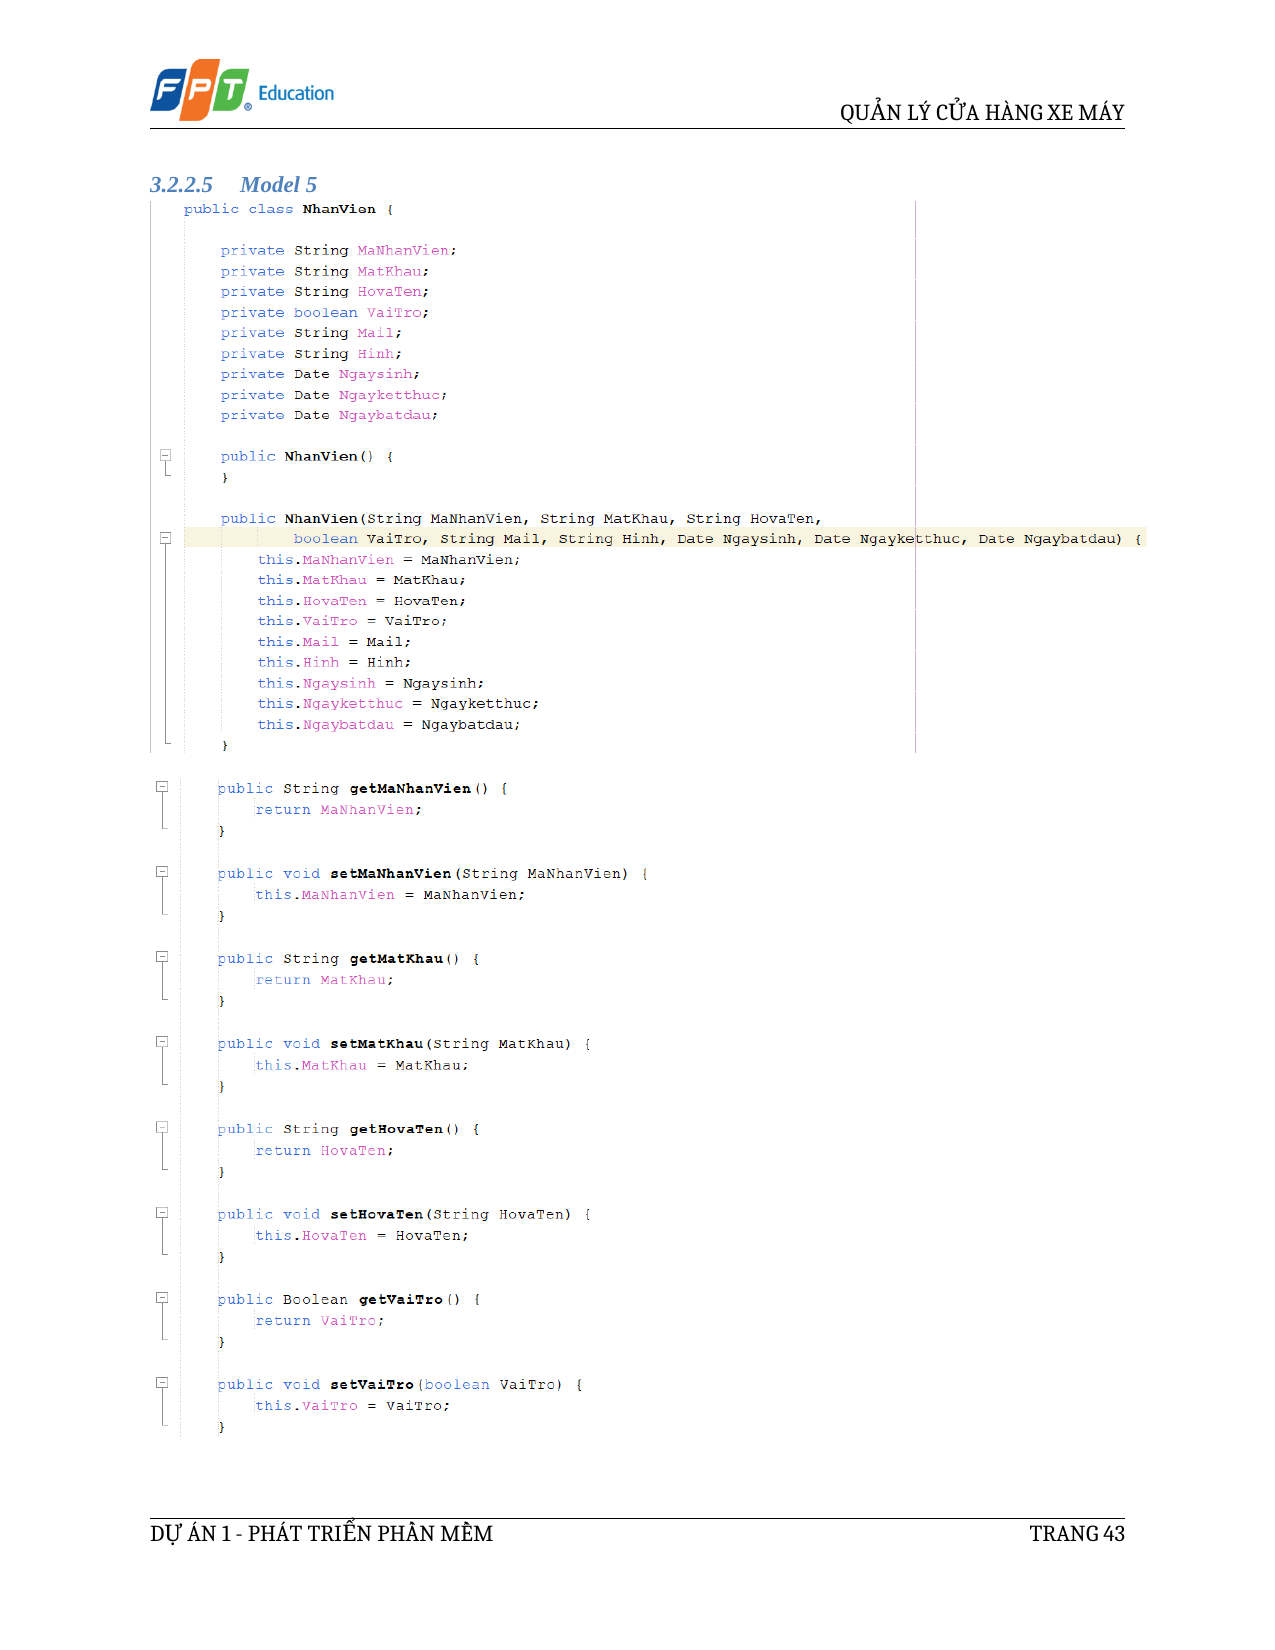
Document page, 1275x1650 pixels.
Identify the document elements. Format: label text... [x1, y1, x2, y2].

picture [150, 59, 336, 121]
picture [150, 777, 650, 1437]
picture [150, 201, 1147, 753]
subtitle Model 5 [150, 171, 1125, 197]
